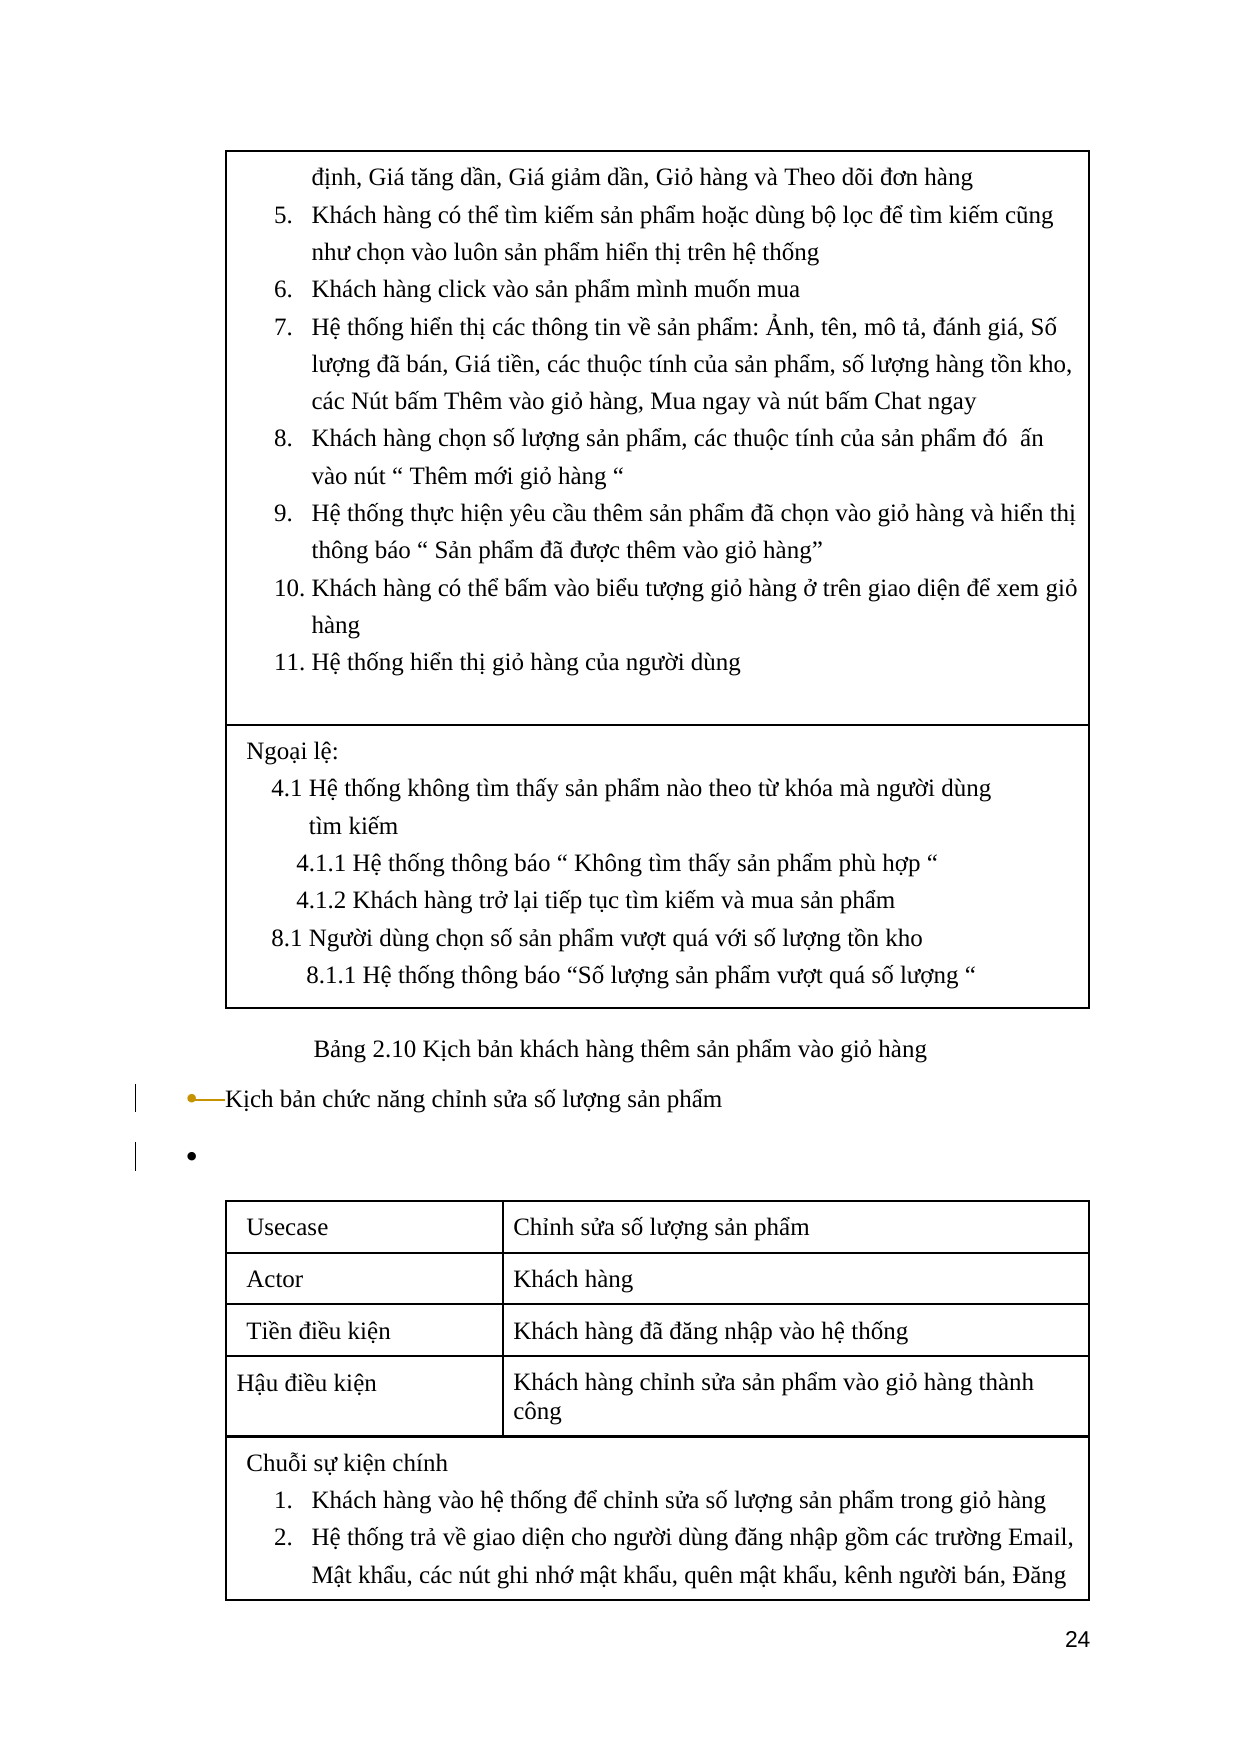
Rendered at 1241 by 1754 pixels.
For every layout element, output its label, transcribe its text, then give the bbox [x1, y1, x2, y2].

table_cell Khách hàng [504, 1254, 1088, 1303]
text Bảng 2.10 Kịch bản khách hàng thêm sản phẩm vào giỏ hàng [150, 1034, 1090, 1063]
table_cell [227, 1438, 1088, 1599]
table_header Usecase [227, 1202, 502, 1252]
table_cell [227, 152, 1088, 724]
table_cell Khách hàng chỉnh sửa sản phẩm vào giỏ hàng thành công [504, 1357, 1088, 1435]
list Kịch bản chức năng chỉnh sửa số lượng sản phẩm [187, 1084, 1090, 1112]
table_cell Khách hàng đã đăng nhập vào hệ thống [504, 1305, 1088, 1355]
table_header Chỉnh sửa số lượng sản phẩm [504, 1202, 1088, 1252]
table_cell Ngoại lệ: 4.1 Hệ thống không tìm thấy sản phẩm nào theo từ khóa mà người dùng tìm kiếm 4.1.1 Hệ thống thông báo “ Không tìm thấy sản phẩm phù hợp “ 4.1.2 Khách hàng trở lại tiếp tục tìm kiếm và mua sản phẩm 8.1 Người dùng chọn số sản phẩm vượt quá với số lượng tồn kho 8.1.1 Hệ thống thông báo “Số lượng sản phẩm vượt quá số lượng “ [227, 726, 1088, 1007]
table_cell Tiền điều kiện [227, 1305, 502, 1355]
table_cell Actor [227, 1254, 502, 1303]
table_cell Hậu điều kiện [227, 1357, 502, 1435]
